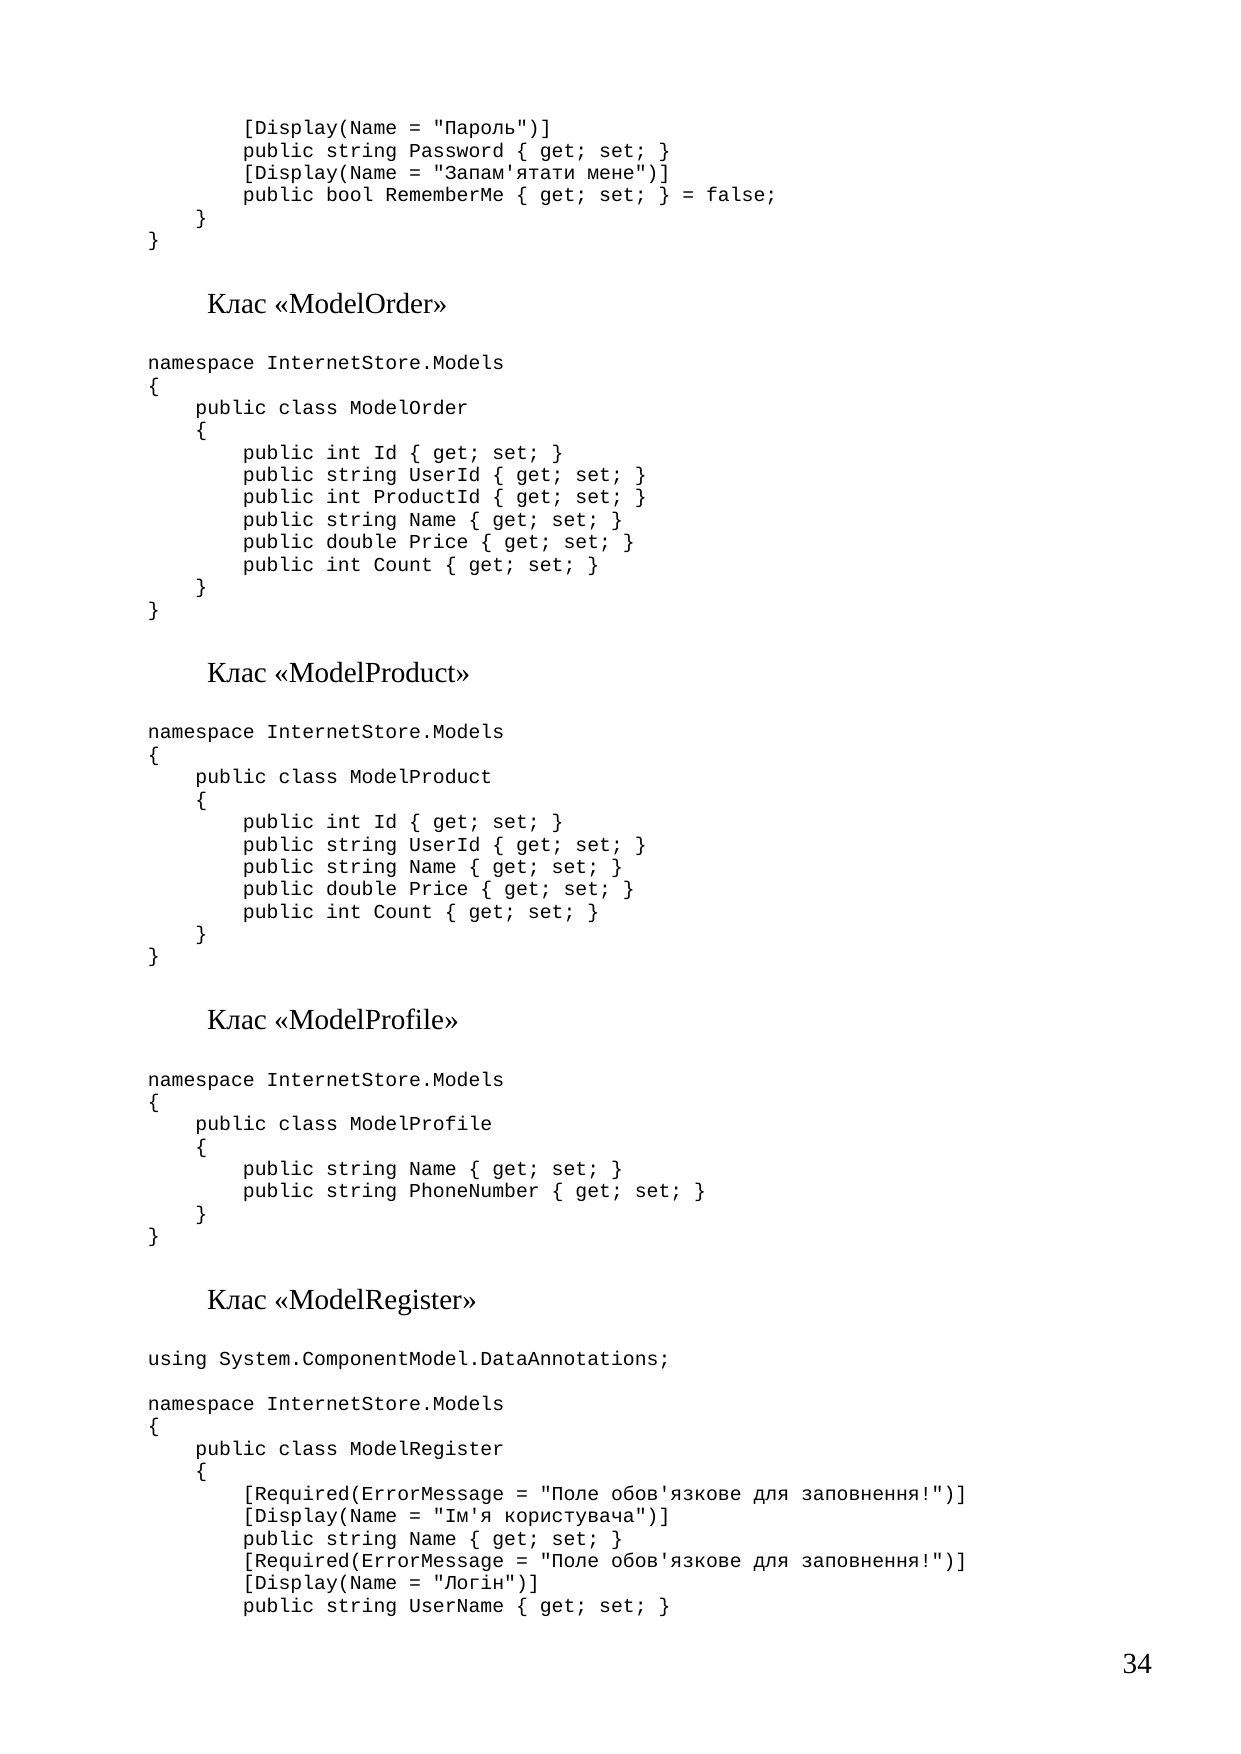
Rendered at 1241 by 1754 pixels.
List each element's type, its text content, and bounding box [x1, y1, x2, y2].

text [Required(ErrorMessage = "Поле обов'язкове для заповнення!")] [148, 1484, 1152, 1506]
text public class ModelOrder [148, 398, 1152, 420]
text public string UserId { get; set; } [148, 834, 1152, 857]
text namespace InternetStore.Models [148, 1394, 1152, 1416]
text namespace InternetStore.Models [148, 1069, 1152, 1092]
text public int Count { get; set; } [148, 902, 1152, 924]
text } [148, 577, 1152, 599]
text public double Price { get; set; } [148, 879, 1152, 902]
text { [148, 790, 1152, 812]
text public int Count { get; set; } [148, 555, 1152, 577]
text Клас «ModelProduct» [148, 655, 1152, 689]
text { [148, 1092, 1152, 1114]
text } [148, 946, 1152, 969]
text public string UserName { get; set; } [148, 1596, 1152, 1618]
text { [148, 1137, 1152, 1159]
text } [148, 1226, 1152, 1249]
text public int Id { get; set; } [148, 443, 1152, 465]
text Клас «ModelProfile» [148, 1002, 1152, 1036]
text namespace InternetStore.Models [148, 353, 1152, 376]
text public int ProductId { get; set; } [148, 487, 1152, 510]
text [Display(Name = "Пароль")] [148, 118, 1152, 141]
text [148, 1551, 1152, 1573]
text public int Id { get; set; } [148, 812, 1152, 834]
text [Display(Name = "Запам'ятати мене")] [148, 163, 1152, 185]
text } [148, 230, 1152, 252]
text public string Name { get; set; } [148, 1159, 1152, 1181]
text public class ModelProfile [148, 1114, 1152, 1137]
text public string Name { get; set; } [148, 857, 1152, 879]
text public string Name { get; set; } [148, 510, 1152, 532]
text } [148, 599, 1152, 622]
text public string PhoneNumber { get; set; } [148, 1181, 1152, 1204]
text [Display(Name = "Ім'я користувача")] [148, 1506, 1152, 1528]
text public class ModelProduct [148, 767, 1152, 790]
text { [148, 1416, 1152, 1439]
text public string Password { get; set; } [148, 141, 1152, 163]
text public string Name { get; set; } [148, 1528, 1152, 1551]
text } [148, 208, 1152, 230]
text Клас «ModelOrder» [148, 286, 1152, 319]
text public class ModelRegister [148, 1439, 1152, 1461]
text namespace InternetStore.Models [148, 722, 1152, 745]
text public double Price { get; set; } [148, 532, 1152, 555]
text { [148, 745, 1152, 767]
text Клас «ModelRegister» [148, 1282, 1152, 1316]
text } [148, 1204, 1152, 1226]
text { [148, 376, 1152, 398]
text [Display(Name = "Логін")] [148, 1573, 1152, 1596]
text using System.ComponentModel.DataAnnotations; [148, 1349, 1152, 1372]
text public bool RememberMe { get; set; } = false; [148, 185, 1152, 208]
text } [148, 924, 1152, 946]
text public string UserId { get; set; } [148, 465, 1152, 487]
text { [148, 420, 1152, 443]
text { [148, 1461, 1152, 1484]
